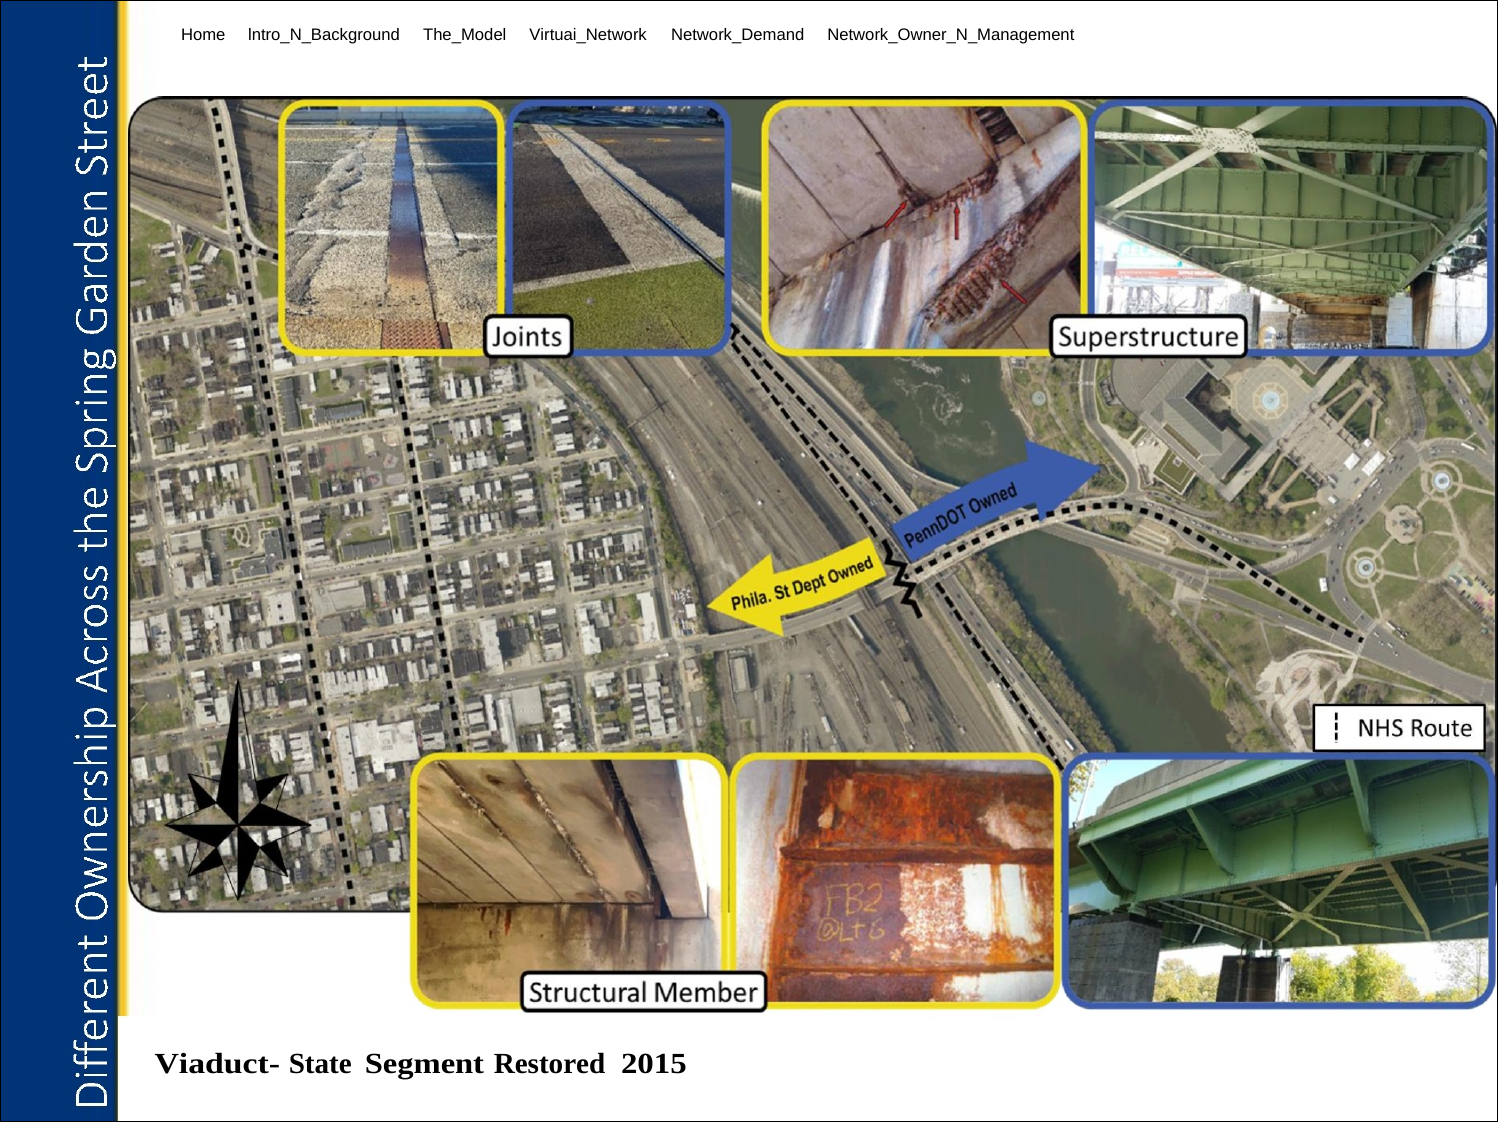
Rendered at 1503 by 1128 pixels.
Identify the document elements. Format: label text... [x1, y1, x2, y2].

text Viaduct- State Segment Restored 2015 [154, 1046, 1289, 1080]
picture [1, 1, 1497, 1121]
text Home lntro_N_Background The_Model Virtuai_Network Network_Demand Network_Owner_N_Management [181, 25, 1289, 44]
